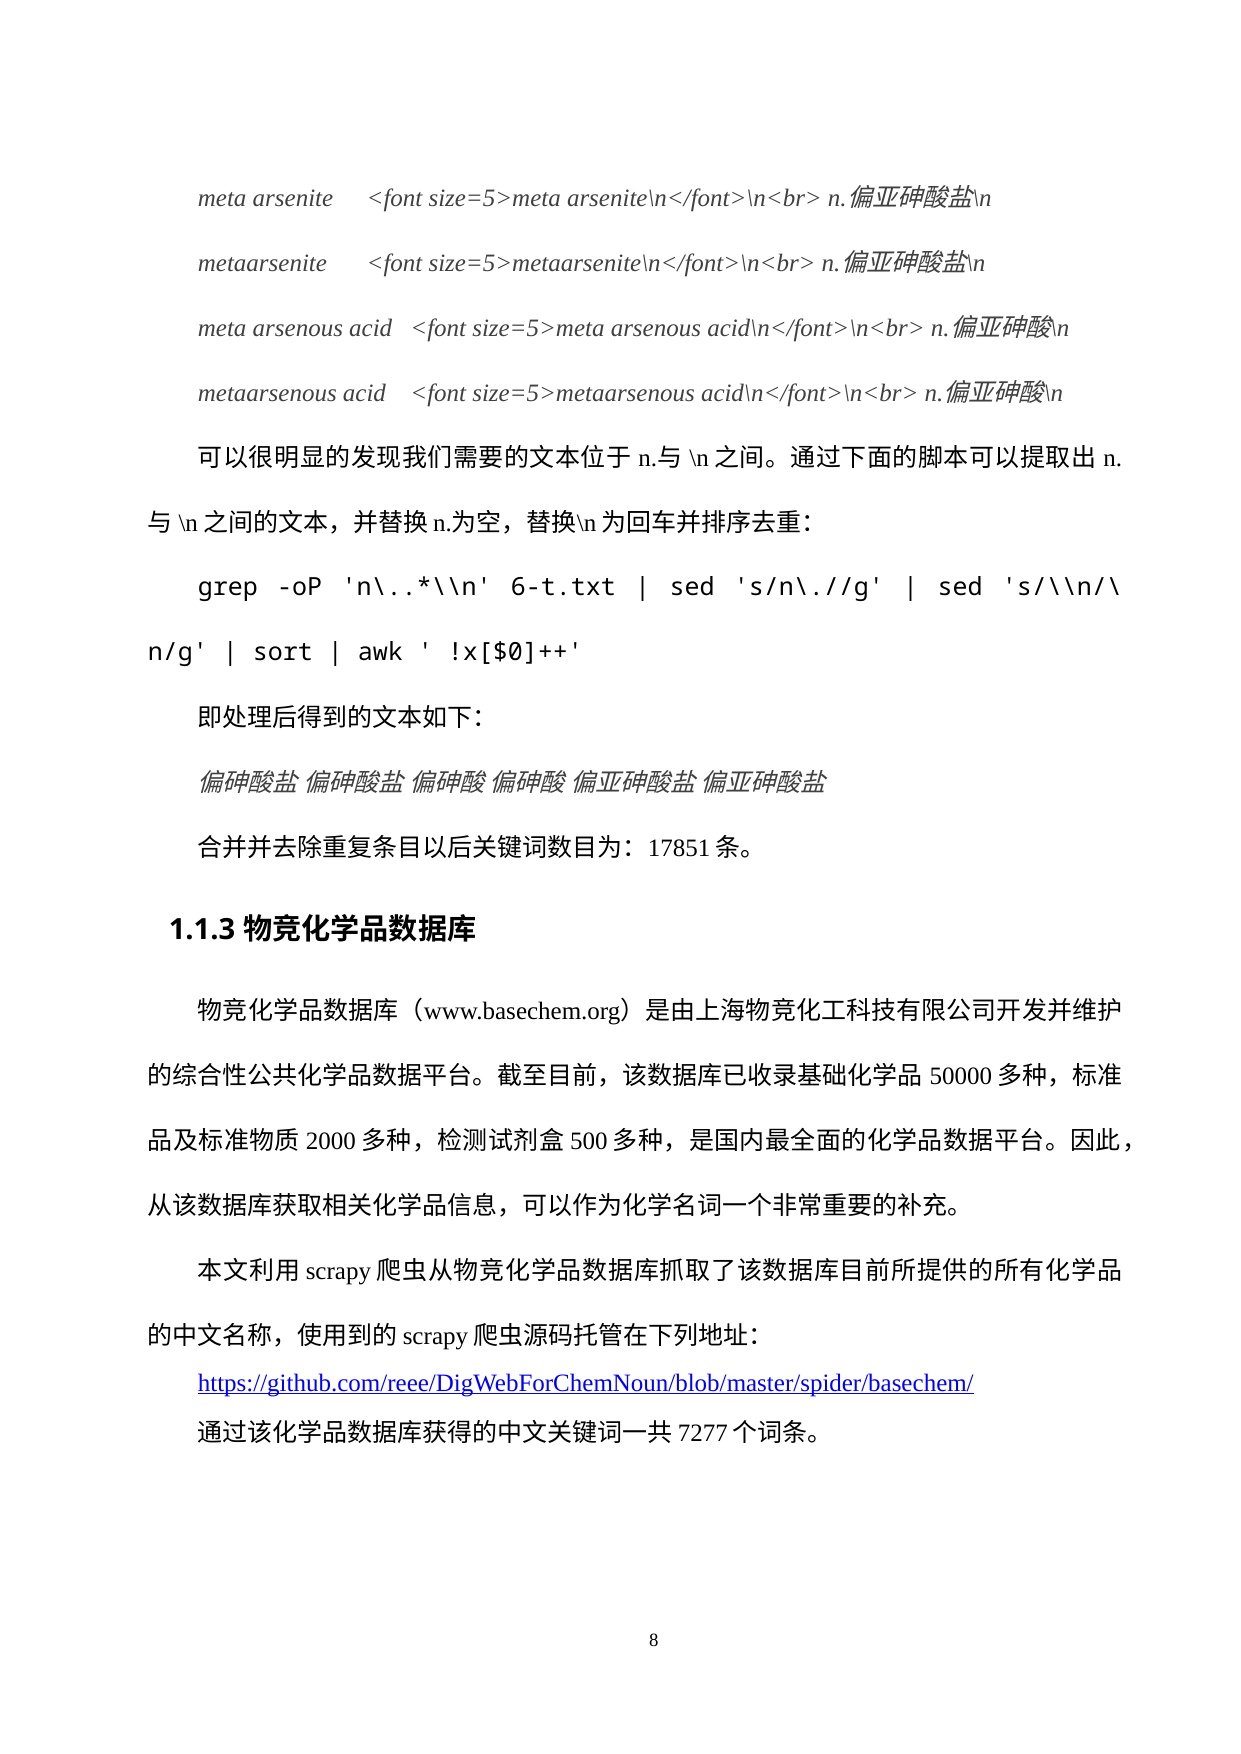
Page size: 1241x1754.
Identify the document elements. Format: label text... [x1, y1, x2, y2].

text https://github.com/reee/DigWebForChemNoun/blob/master/spider/basechem/ [148, 1366, 1122, 1398]
text grep -oP 'n\..*\\n' 6-t.txt | sed 's/n\.//g' | sed 's/\\n/\n/g' | sort | awk ' !x[$0]++' [148, 553, 1122, 683]
text meta arsenite <font size=5>meta arsenite\n</font>\n<br> n.偏亚砷酸盐\n [148, 163, 1122, 228]
text 可以很明显的发现我们需要的文本位于n.与 \n之间。通过下面的脚本可以提取出n.与 \n之间的文本，并替换n.为空，替换\n为回车并排序去重： [148, 423, 1122, 553]
text metaarsenite <font size=5>metaarsenite\n</font>\n<br> n.偏亚砷酸盐\n [148, 228, 1122, 293]
subtitle 物竞化学品数据库 [148, 894, 1122, 959]
text metaarsenous acid <font size=5>metaarsenous acid\n</font>\n<br> n.偏亚砷酸\n [148, 358, 1122, 423]
text 本文利用scrapy爬虫从物竞化学品数据库抓取了该数据库目前所提供的所有化学品的中文名称，使用到的scrapy爬虫源码托管在下列地址： [148, 1236, 1122, 1366]
text 合并并去除重复条目以后关键词数目为：17851条。 [148, 813, 1122, 878]
text 通过该化学品数据库获得的中文关键词一共7277个词条。 [148, 1398, 1122, 1463]
text 偏砷酸盐 偏砷酸盐 偏砷酸 偏砷酸 偏亚砷酸盐 偏亚砷酸盐 [148, 748, 1122, 813]
text 即处理后得到的文本如下： [148, 683, 1122, 748]
text 物竞化学品数据库（www.basechem.org）是由上海物竞化工科技有限公司开发并维护的综合性公共化学品数据平台。截至目前，该数据库已收录基础化学品50000多种，标准品及标准物质2000多种，检测试剂盒500多种，是国内最全面的化学品数据平台。因此，从该数据库获取相关化学品信息，可以作为化学名词一个非常重要的补充。 [148, 976, 1122, 1236]
text meta arsenous acid <font size=5>meta arsenous acid\n</font>\n<br> n.偏亚砷酸\n [148, 293, 1122, 358]
